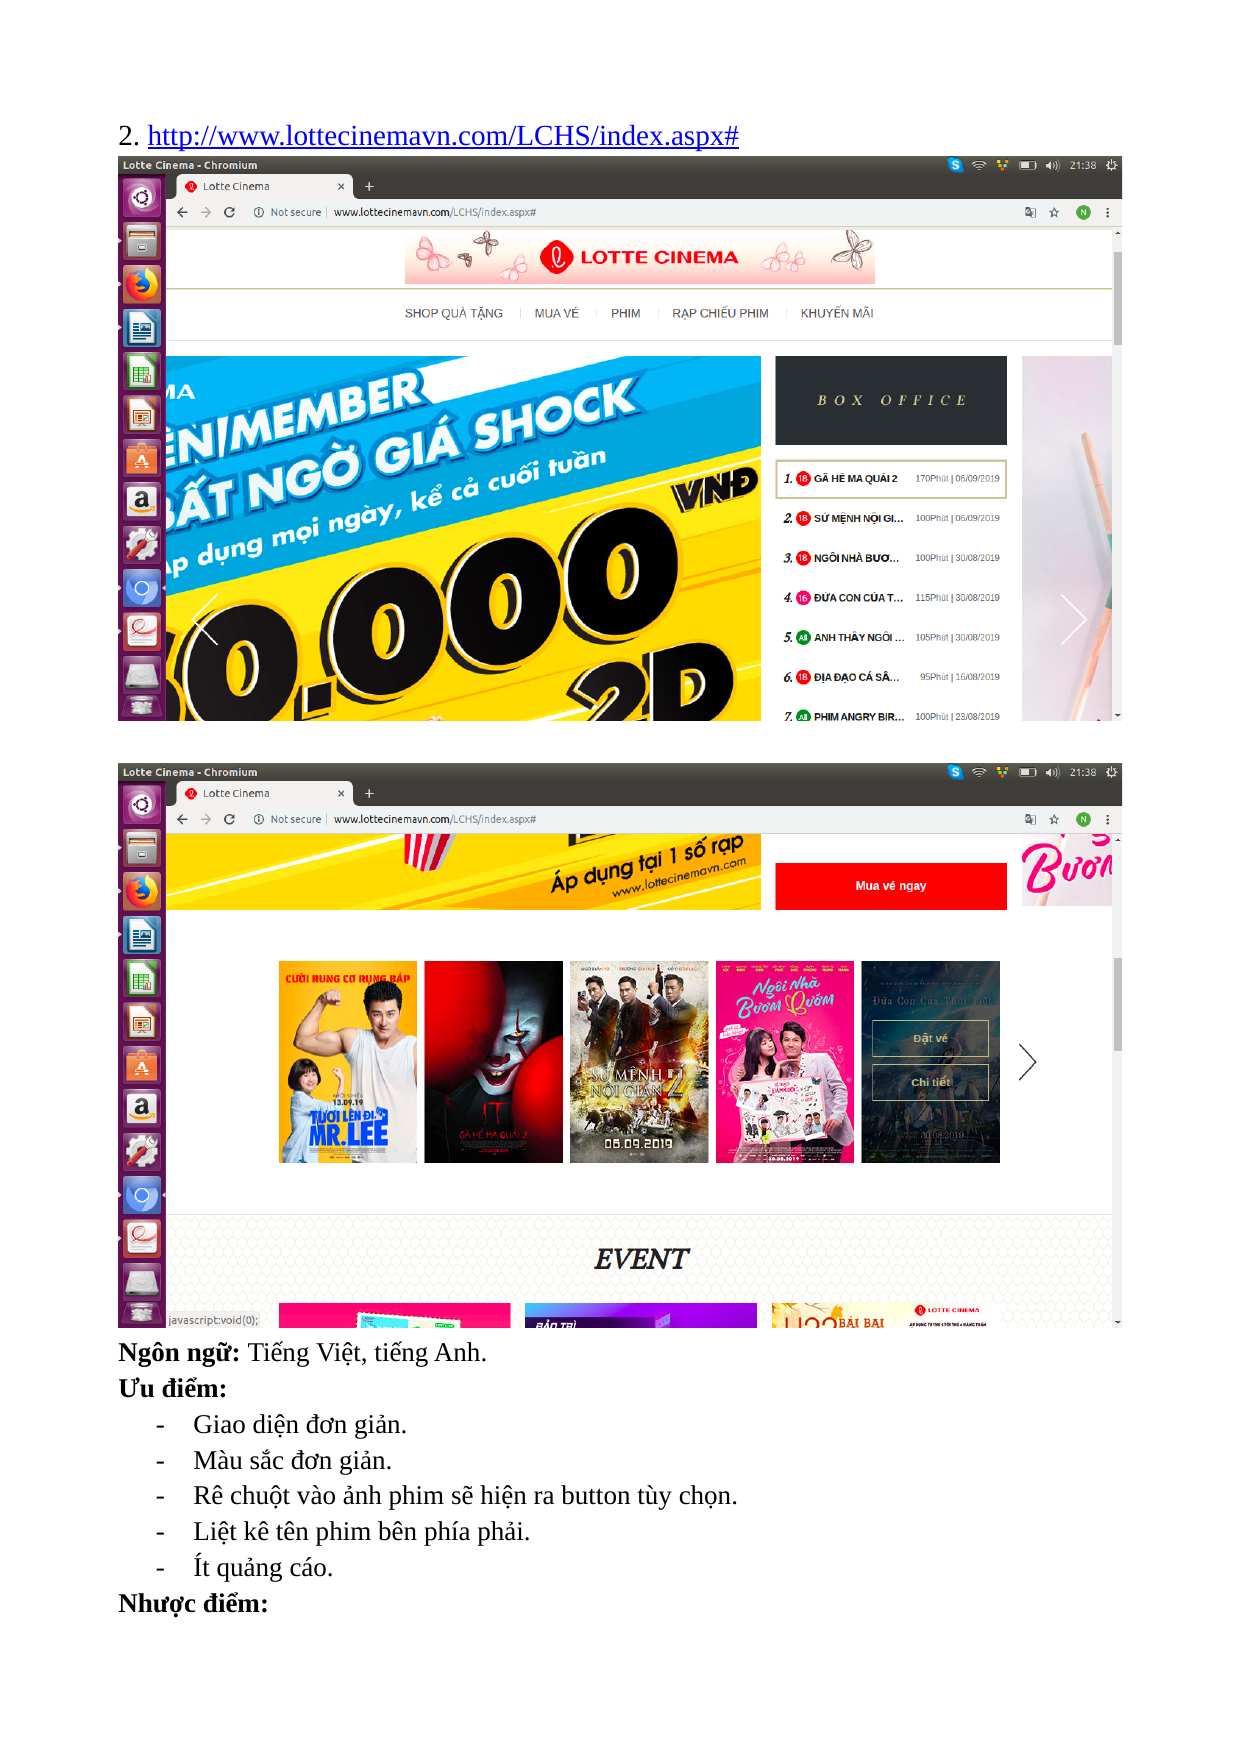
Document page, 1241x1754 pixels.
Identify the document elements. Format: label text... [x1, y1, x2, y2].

list Giao diện đơn giản. [156, 1408, 1122, 1439]
text 2. http://www.lottecinemavn.com/LCHS/index.aspx# [118, 118, 1122, 152]
list Ít quảng cáo. [156, 1551, 1122, 1582]
list Liệt kê tên phim bên phía phải. [156, 1515, 1122, 1546]
list Màu sắc đơn giản. [156, 1444, 1122, 1475]
picture [118, 156, 1123, 721]
text Nhược điểm: [118, 1587, 1122, 1618]
picture [118, 763, 1123, 1328]
text Ưu điểm: [118, 1372, 1122, 1403]
list Rê chuột vào ảnh phim sẽ hiện ra button tùy chọn. [156, 1479, 1122, 1511]
text Ngôn ngữ: Tiếng Việt, tiếng Anh. [118, 1328, 1122, 1368]
